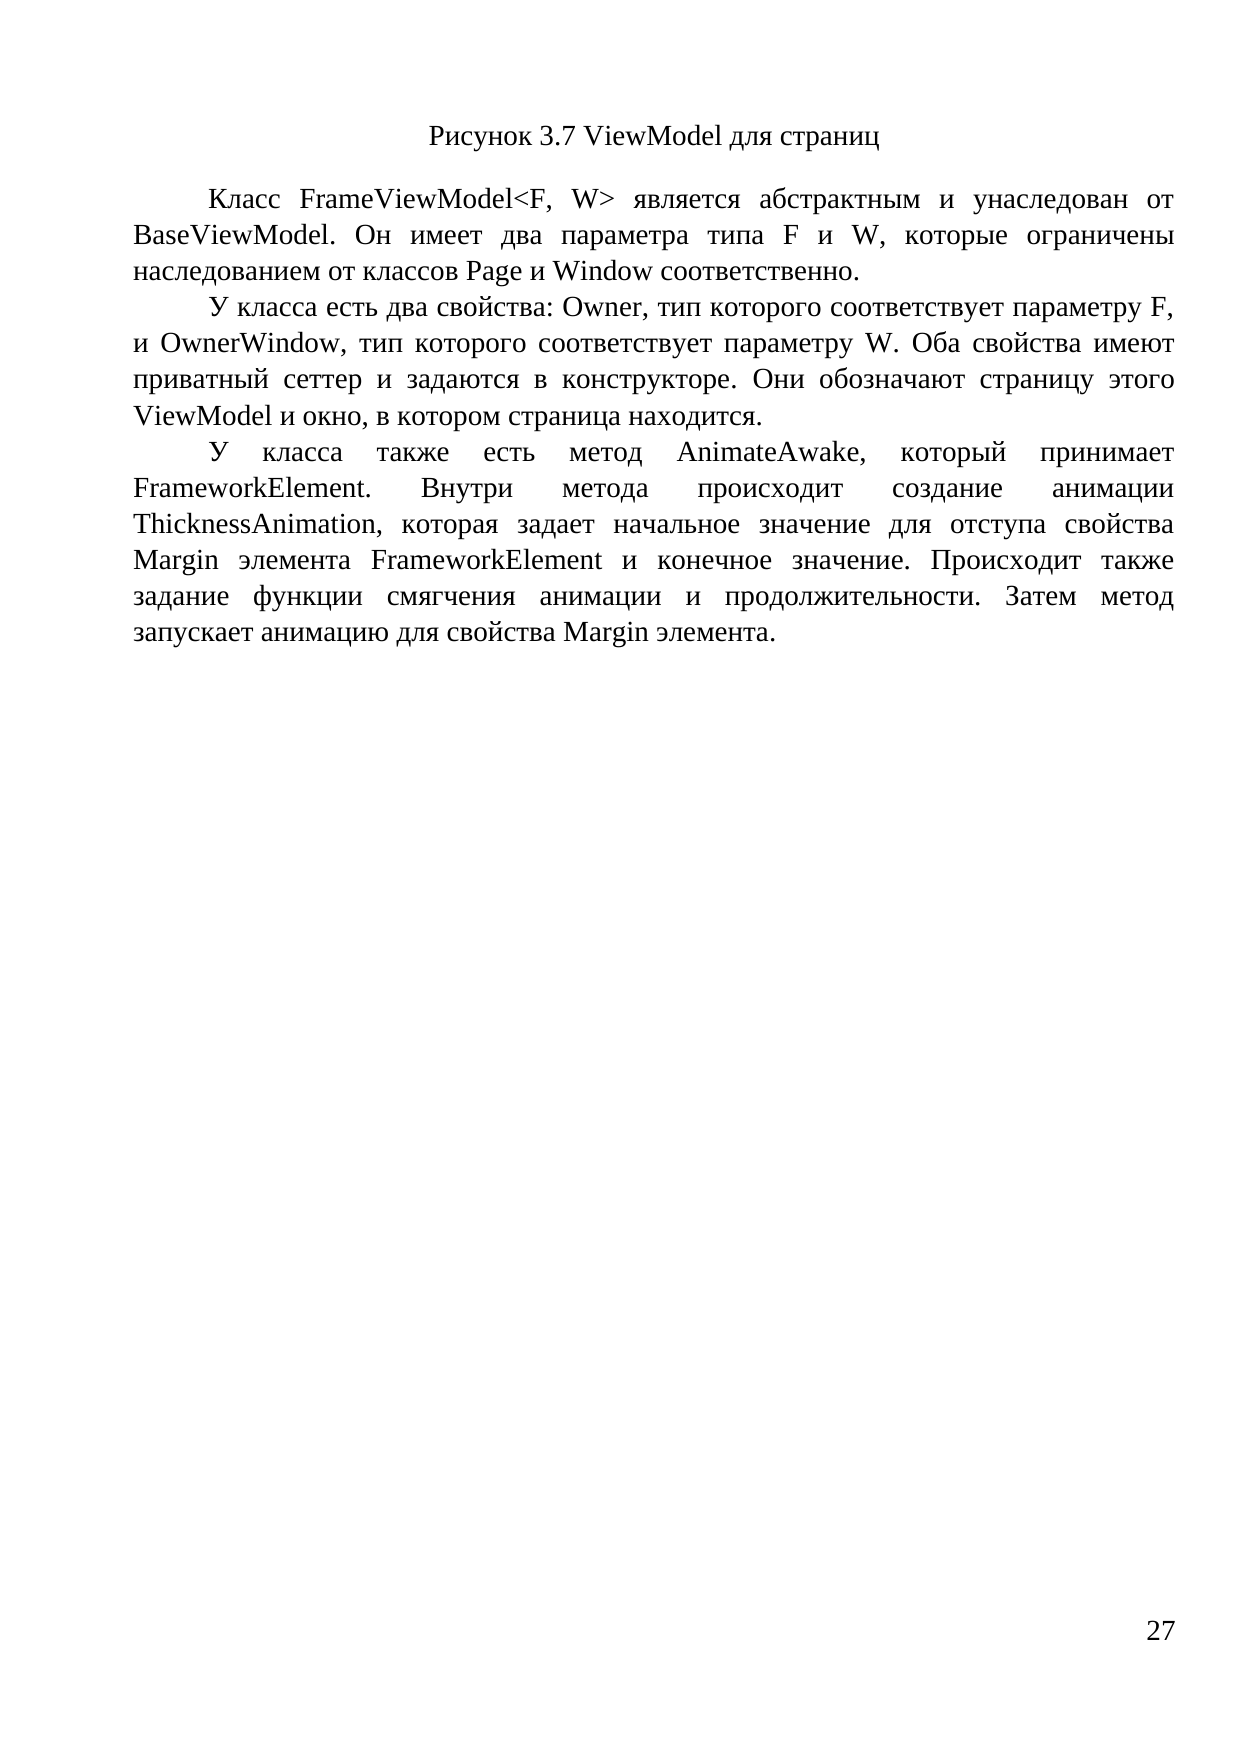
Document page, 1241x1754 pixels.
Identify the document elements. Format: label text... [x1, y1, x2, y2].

text У класса также есть метод AnimateAwake, который принимает FrameworkElement. Внутри метода происходит создание анимации ThicknessAnimation, которая задает начальное значение для отступа свойства Margin элемента FrameworkElement и конечное значение. Происходит также задание функции смягчения анимации и продолжительности. Затем метод запускает анимацию для свойства Margin элемента. [133, 434, 1175, 648]
text У класса есть два свойства: Owner, тип которого соответствует параметру F, и OwnerWindow, тип которого соответствует параметру W. Оба свойства имеют приватный сеттер и задаются в конструкторе. Они обозначают страницу этого ViewModel и окно, в котором страница находится. [133, 289, 1175, 431]
text Класс FrameViewModel<F, W> является абстрактным и унаследован от BaseViewModel. Он имеет два параметра типа F и W, которые ограничены наследованием от классов Page и Window соответственно. [133, 181, 1175, 287]
text Рисунок 3.7 ViewModel для страниц [133, 118, 1175, 152]
